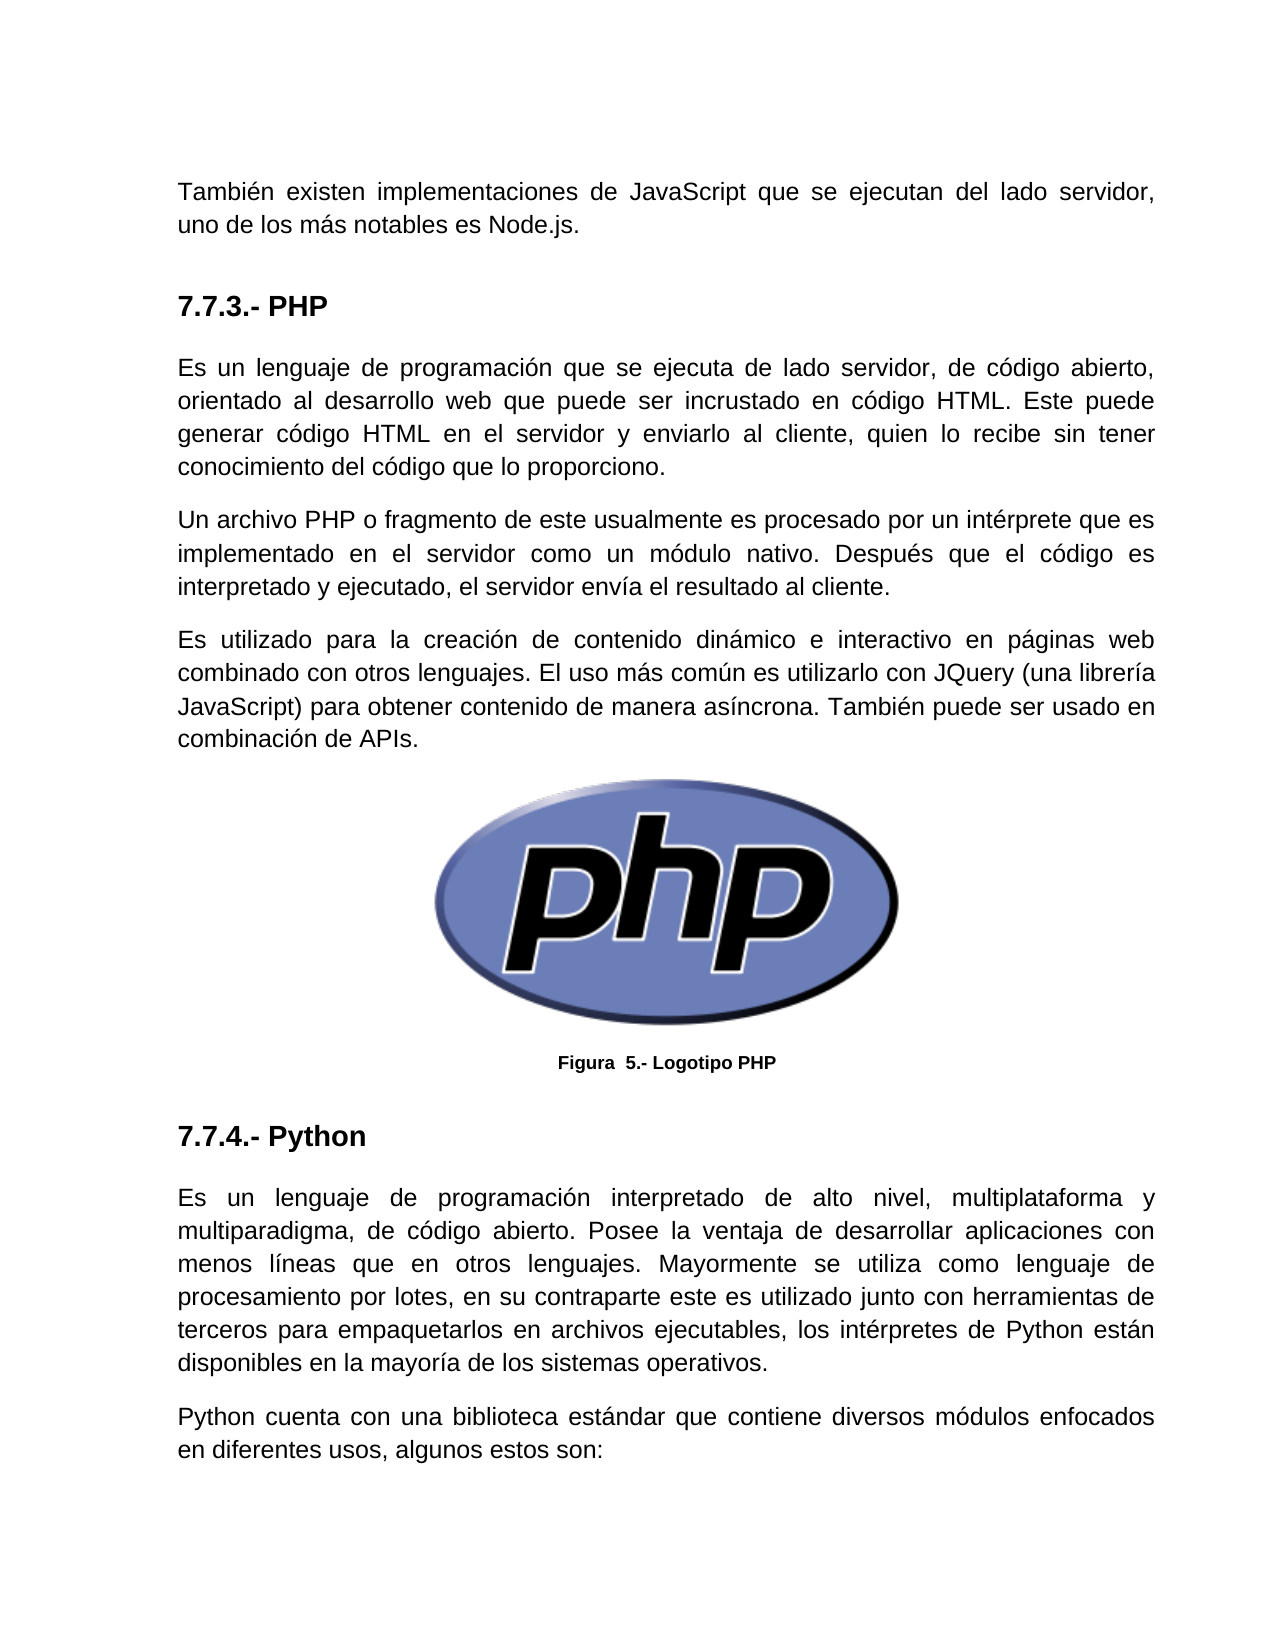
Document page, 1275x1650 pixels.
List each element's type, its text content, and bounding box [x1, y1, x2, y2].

text Python cuenta con una biblioteca estándar que contiene diversos módulos enfocados en diferentes usos, algunos estos son: [177, 1402, 1157, 1463]
text Es un lenguaje de programación interpretado de alto nivel, multiplataforma y multiparadigma, de código abierto. Posee la ventaja de desarrollar aplicaciones con menos líneas que en otros lenguajes. Mayormente se utiliza como lenguaje de procesamiento por lotes, en su contraparte este es utilizado junto con herramientas de terceros para empaquetarlos en archivos ejecutables, los intérpretes de Python están disponibles en la mayoría de los sistemas operativos. [177, 1183, 1157, 1377]
subtitle 7.7.4.- Python [177, 1119, 1157, 1153]
text Es utilizado para la creación de contenido dinámico e interactivo en páginas web combinado con otros lenguajes. El uso más común es utilizarlo con JQuery (una librería JavaScript) para obtener contenido de manera asíncrona. También puede ser usado en combinación de APIs. [177, 625, 1157, 753]
text Es un lenguaje de programación que se ejecuta de lado servidor, de código abierto, orientado al desarrollo web que puede ser incrustado en código HTML. Este puede generar código HTML en el servidor y enviarlo al cliente, quien lo recibe sin tener conocimiento del código que lo proporciono. [177, 353, 1157, 480]
text También existen implementaciones de JavaScript que se ejecutan del lado servidor, uno de los más notables es Node.js. [177, 177, 1157, 239]
subtitle 7.7.3.- PHP [177, 289, 1157, 323]
picture [432, 778, 902, 1027]
text Un archivo PHP o fragmento de este usualmente es procesado por un intérprete que es implementado en el servidor como un módulo nativo. Después que el código es interpretado y ejecutado, el servidor envía el resultado al cliente. [177, 506, 1157, 600]
